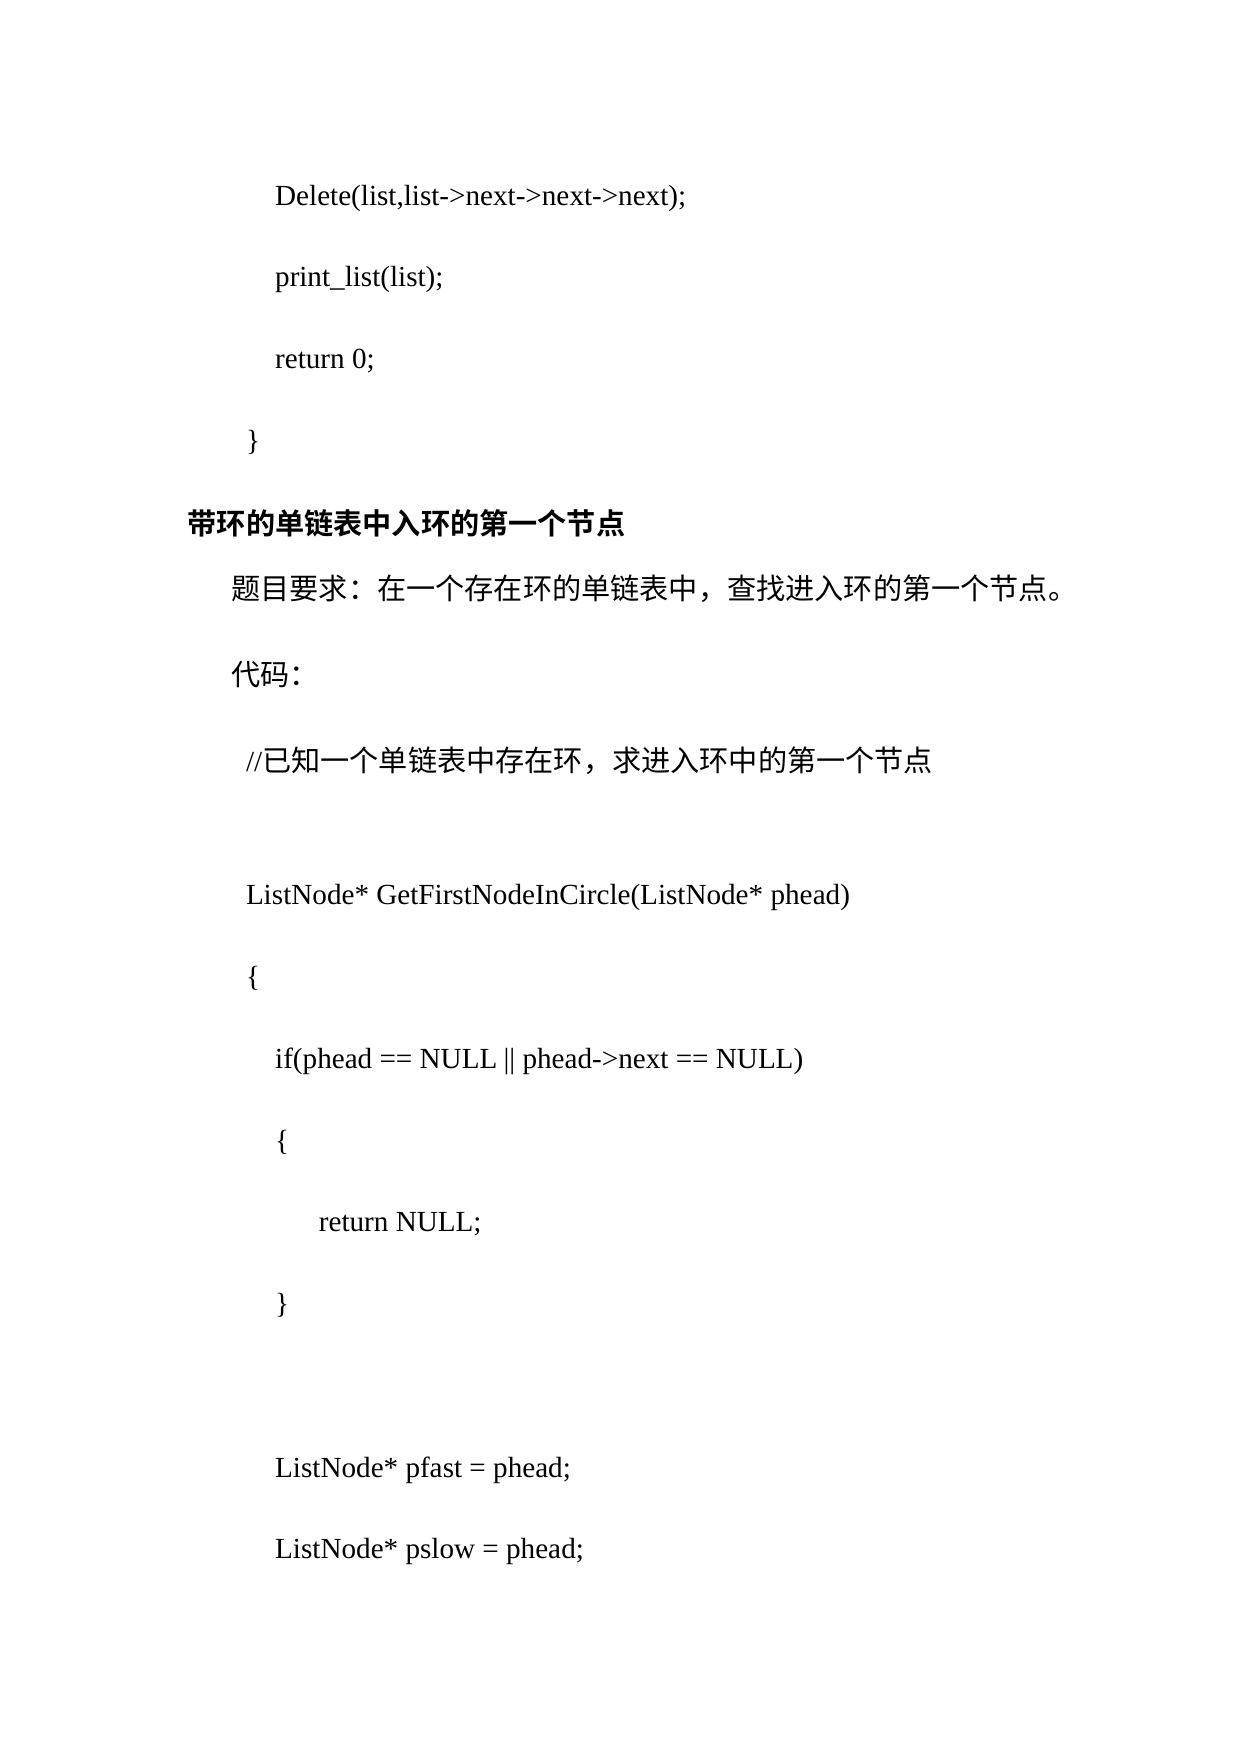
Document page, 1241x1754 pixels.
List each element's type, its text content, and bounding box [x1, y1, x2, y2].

text { [246, 943, 1053, 1008]
text return 0; [246, 326, 1053, 391]
text ListNode* GetFirstNodeInCircle(ListNode* phead) [246, 862, 1053, 927]
text if(phead == NULL || phead->next == NULL) [246, 1025, 1053, 1090]
text ListNode* pslow = phead; [246, 1516, 1053, 1581]
text 题目要求：在一个存在环的单链表中，查找进入环的第一个节点。 [187, 554, 1053, 619]
text //已知一个单链表中存在环，求进入环中的第一个节点 [246, 726, 1053, 791]
text Delete(list,list->next->next->next); [246, 162, 1053, 227]
text { [246, 1107, 1053, 1172]
text } [246, 407, 1053, 472]
text return NULL; [246, 1189, 1053, 1254]
text } [246, 1271, 1053, 1336]
text print_list(list); [246, 244, 1053, 309]
subtitle 带环的单链表中入环的第一个节点 [187, 489, 1053, 554]
text ListNode* pfast = phead; [246, 1434, 1053, 1499]
text 代码： [187, 640, 1053, 705]
